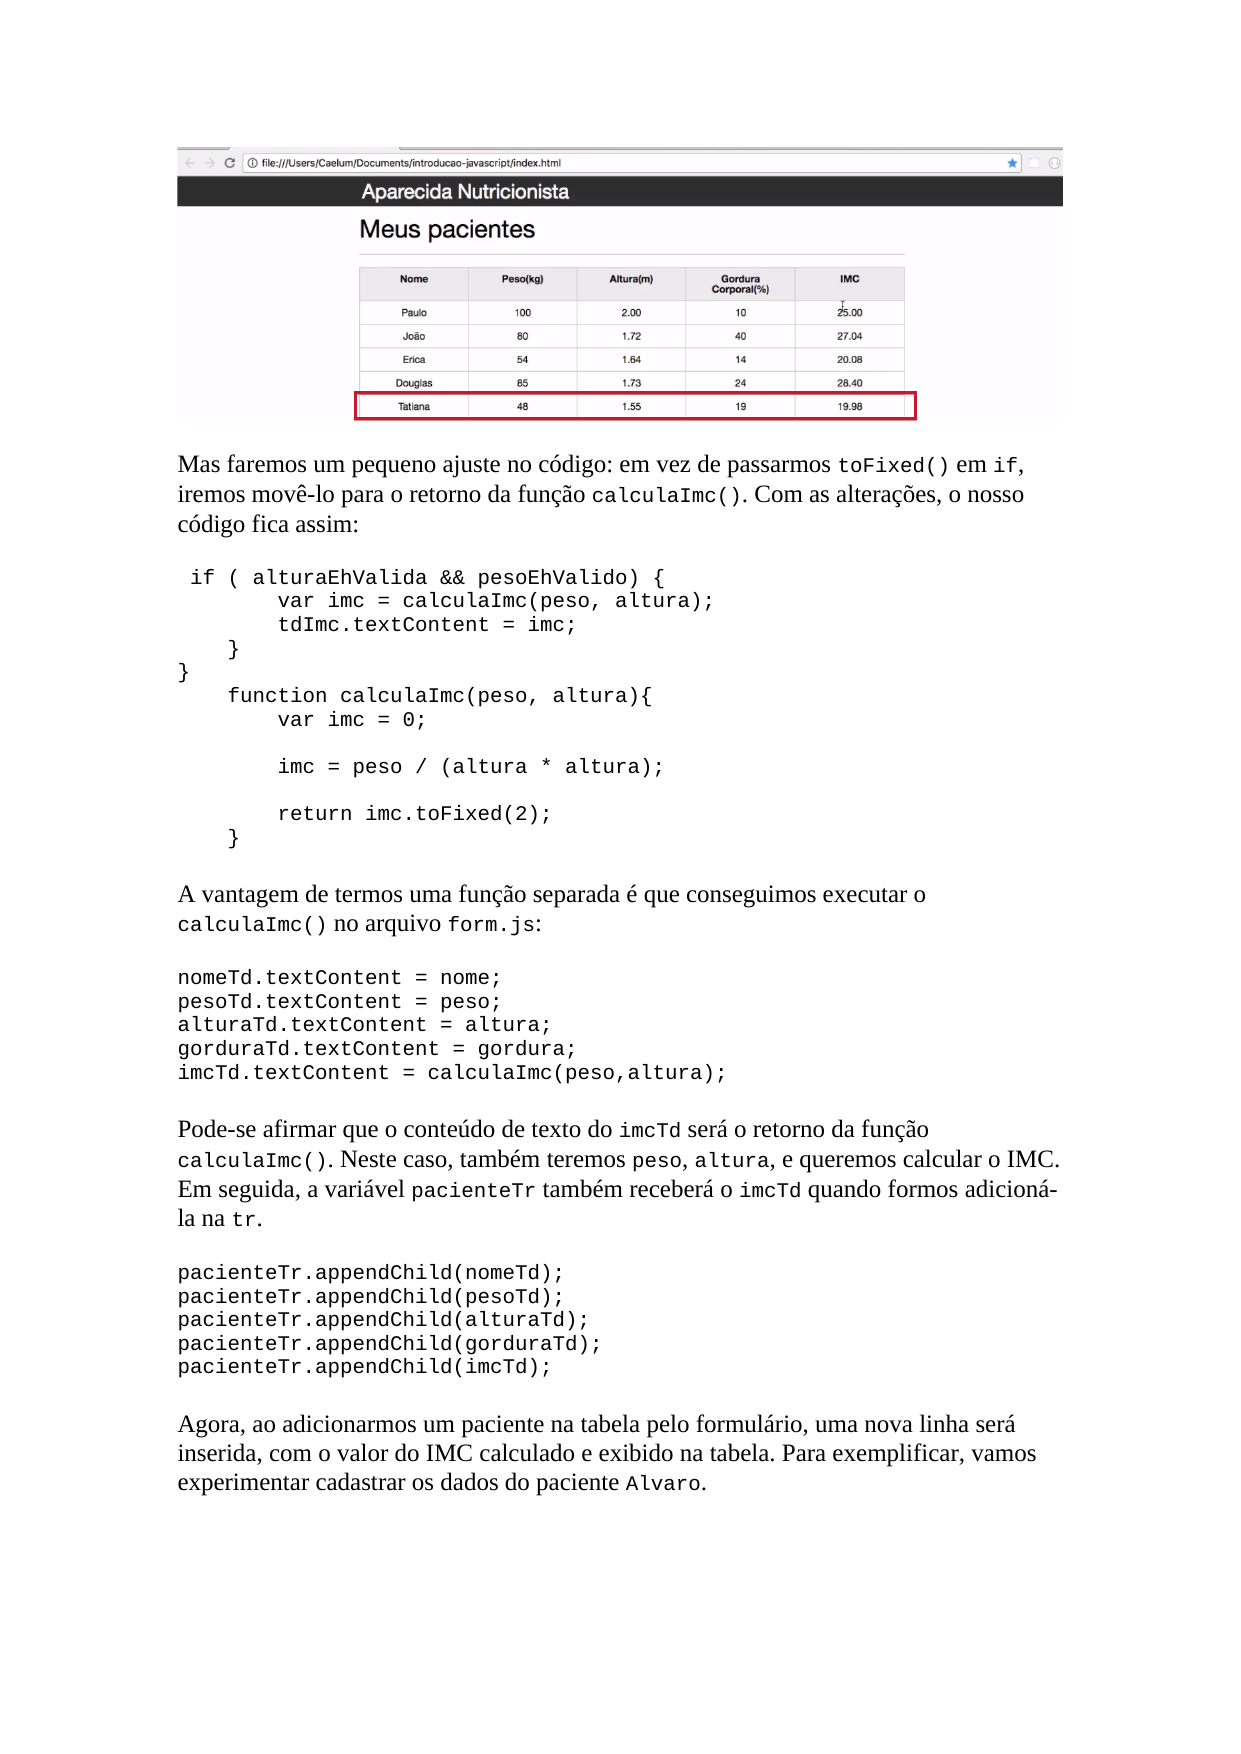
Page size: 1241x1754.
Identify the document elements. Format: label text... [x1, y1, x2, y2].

text alturaTd.textContent = altura; [177, 1014, 1063, 1038]
text return imc.toFixed(2); [177, 803, 1063, 827]
text gorduraTd.textContent = gordura; [177, 1038, 1063, 1062]
text function calculaImc(peso, altura){ [177, 685, 1063, 708]
text nomeTd.textContent = nome; [177, 967, 1063, 991]
text A vantagem de termos uma função separada é que conseguimos executar o calculaImc() no arquivo form.js: [177, 879, 1063, 938]
picture [177, 147, 1063, 421]
text Mas faremos um pequeno ajuste no código: em vez de passarmos toFixed() em if, iremos movê-lo para o retorno da função calculaImc(). Com as alterações, o nosso código fica assim: [177, 449, 1063, 537]
text } [177, 638, 1063, 661]
text tdImc.textContent = imc; [177, 614, 1063, 638]
text pacienteTr.appendChild(alturaTd); [177, 1309, 1063, 1333]
text } [177, 661, 1063, 685]
text pacienteTr.appendChild(imcTd); [177, 1357, 1063, 1380]
text Pode-se afirmar que o conteúdo de texto do imcTd será o retorno da função calculaImc(). Neste caso, também teremos peso, altura, e queremos calcular o IMC. Em seguida, a variável pacienteTr também receberá o imcTd quando formos adicioná-la na tr. [177, 1114, 1063, 1233]
text if ( alturaEhValida && pesoEhValido) { [177, 567, 1063, 590]
text pacienteTr.appendChild(pesoTd); [177, 1286, 1063, 1309]
text Agora, ao adicionarmos um paciente na tabela pelo formulário, uma nova linha será inserida, com o valor do IMC calculado e exibido na tabela. Para exemplificar, vamos experimentar cadastrar os dados do paciente Alvaro. [177, 1409, 1063, 1496]
text imc = peso / (altura * altura); [177, 756, 1063, 779]
text pacienteTr.appendChild(gorduraTd); [177, 1333, 1063, 1357]
text var imc = 0; [177, 708, 1063, 732]
text var imc = calculaImc(peso, altura); [177, 590, 1063, 614]
text imcTd.textContent = calculaImc(peso,altura); [177, 1062, 1063, 1085]
text } [177, 827, 1063, 850]
text pesoTd.textContent = peso; [177, 991, 1063, 1014]
text pacienteTr.appendChild(nomeTd); [177, 1262, 1063, 1286]
